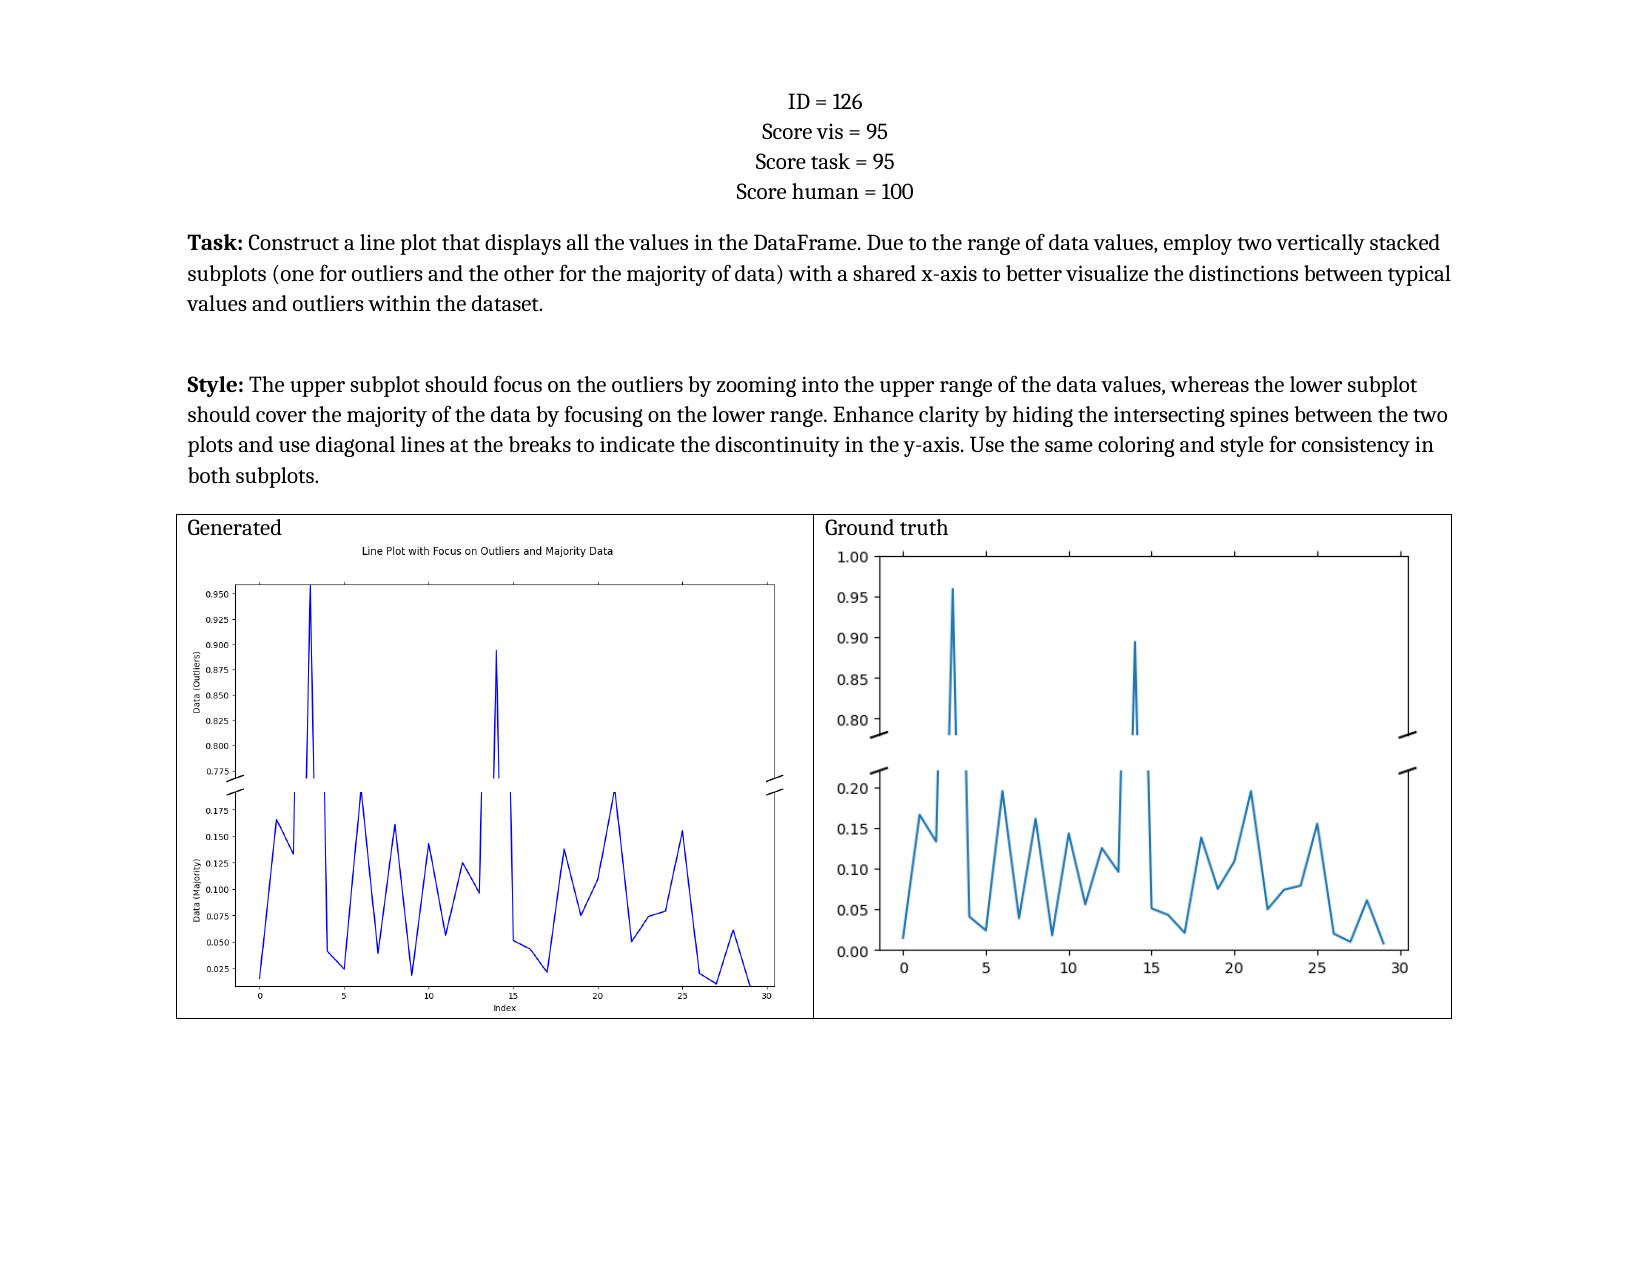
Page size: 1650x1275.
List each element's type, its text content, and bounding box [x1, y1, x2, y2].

text Style: The upper subplot should focus on the outliers by zooming into the upper range of the data values, whereas the lower subplot should cover the majority of the data by focusing on the lower range. Enhance clarity by hiding the intersecting spines between the two plots and use diagonal lines at the breaks to indicate the discontinuity in the y-axis. Use the same coloring and style for consistency in both subplots. [187, 372, 1462, 489]
picture [825, 541, 1425, 986]
table_header Ground truth [814, 515, 1451, 1018]
picture [187, 541, 788, 1018]
text Task: Construct a line plot that displays all the values in the DataFrame. Due to the range of data values, employ two vertically stacked subplots (one for outliers and the other for the majority of data) with a shared x-axis to better visualize the distinctions between typical values and outliers within the dataset. [187, 230, 1462, 347]
table_header Generated [177, 515, 813, 1018]
text ID = 126 Score vis = 95 Score task = 95 Score human = 100 [187, 88, 1462, 206]
